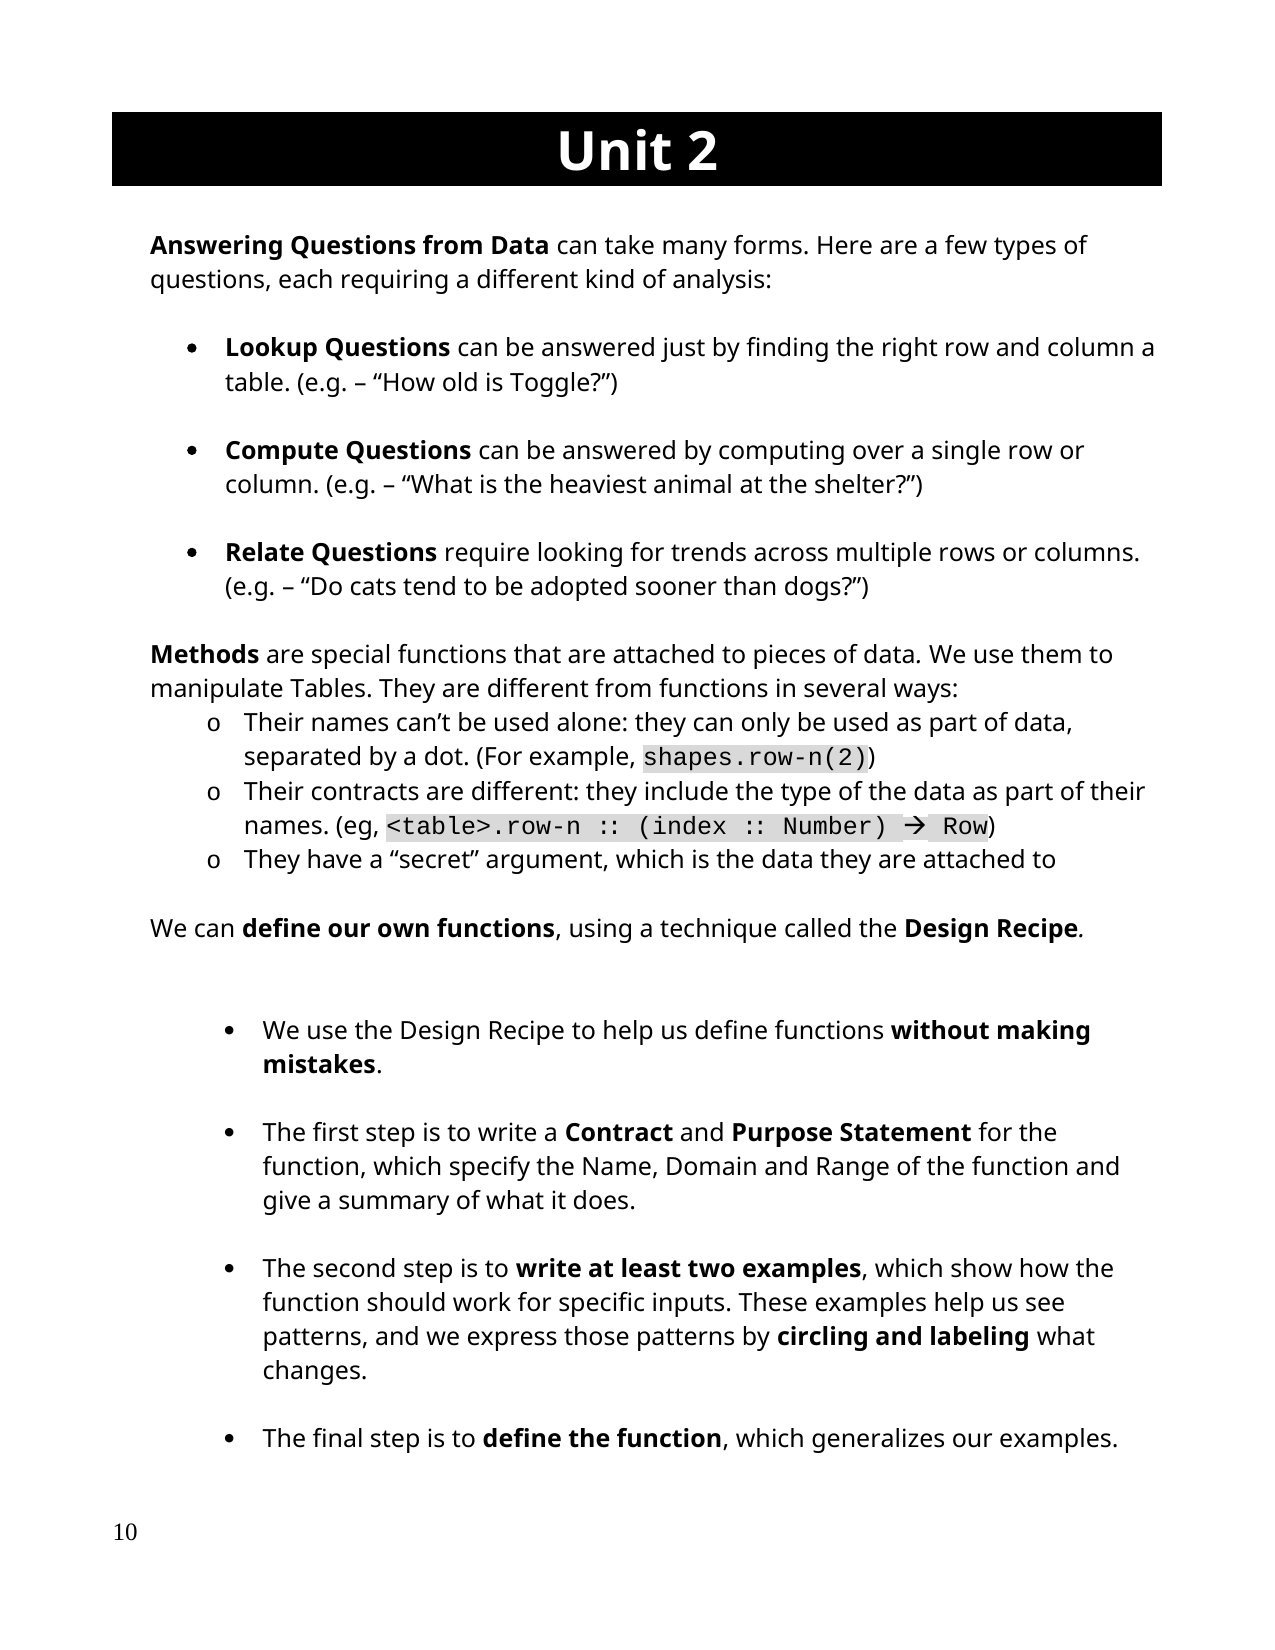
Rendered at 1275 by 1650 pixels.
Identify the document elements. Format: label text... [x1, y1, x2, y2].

list Their names can’t be used alone: they can only be used as part of data, separated by a dot. (For example, shapes.row-n(2)) [206, 705, 1162, 773]
text We can define our own functions, using a technique called the Design Recipe. [150, 910, 1162, 944]
list The final step is to define the function, which generalizes our examples. [225, 1421, 1162, 1455]
list They have a “secret” argument, which is the data they are attached to [206, 842, 1162, 876]
list Compute Questions can be answered by computing over a single row or column. (e.g. – “What is the heaviest animal at the shelter?”) [187, 432, 1162, 500]
list Their contracts are different: they include the type of the data as part of their names. (eg, <table>.row-n :: (index :: Number) Row) [206, 773, 1162, 842]
text Answering Questions from Data can take many forms. Here are a few types of questions, each requiring a different kind of analysis: [150, 228, 1162, 296]
list Relate Questions require looking for trends across multiple rows or columns. (e.g. – “Do cats tend to be adopted sooner than dogs?”) [187, 534, 1162, 603]
list Lookup Questions can be answered just by finding the right row and column a table. (e.g. – “How old is Toggle?”) [187, 330, 1162, 398]
list The second step is to write at least two examples, which show how the function should work for specific inputs. These examples help us see patterns, and we express those patterns by circling and labeling what changes. [225, 1251, 1162, 1387]
text Methods are special functions that are attached to pieces of data. We use them to manipulate Tables. They are different from functions in several ways: [150, 637, 1162, 705]
subtitle Unit 2 [112, 112, 1162, 186]
list We use the Design Recipe to help us define functions without making mistakes. [225, 1012, 1162, 1081]
list The first step is to write a Contract and Purpose Statement for the function, which specify the Name, Domain and Range of the function and give a summary of what it does. [225, 1114, 1162, 1217]
